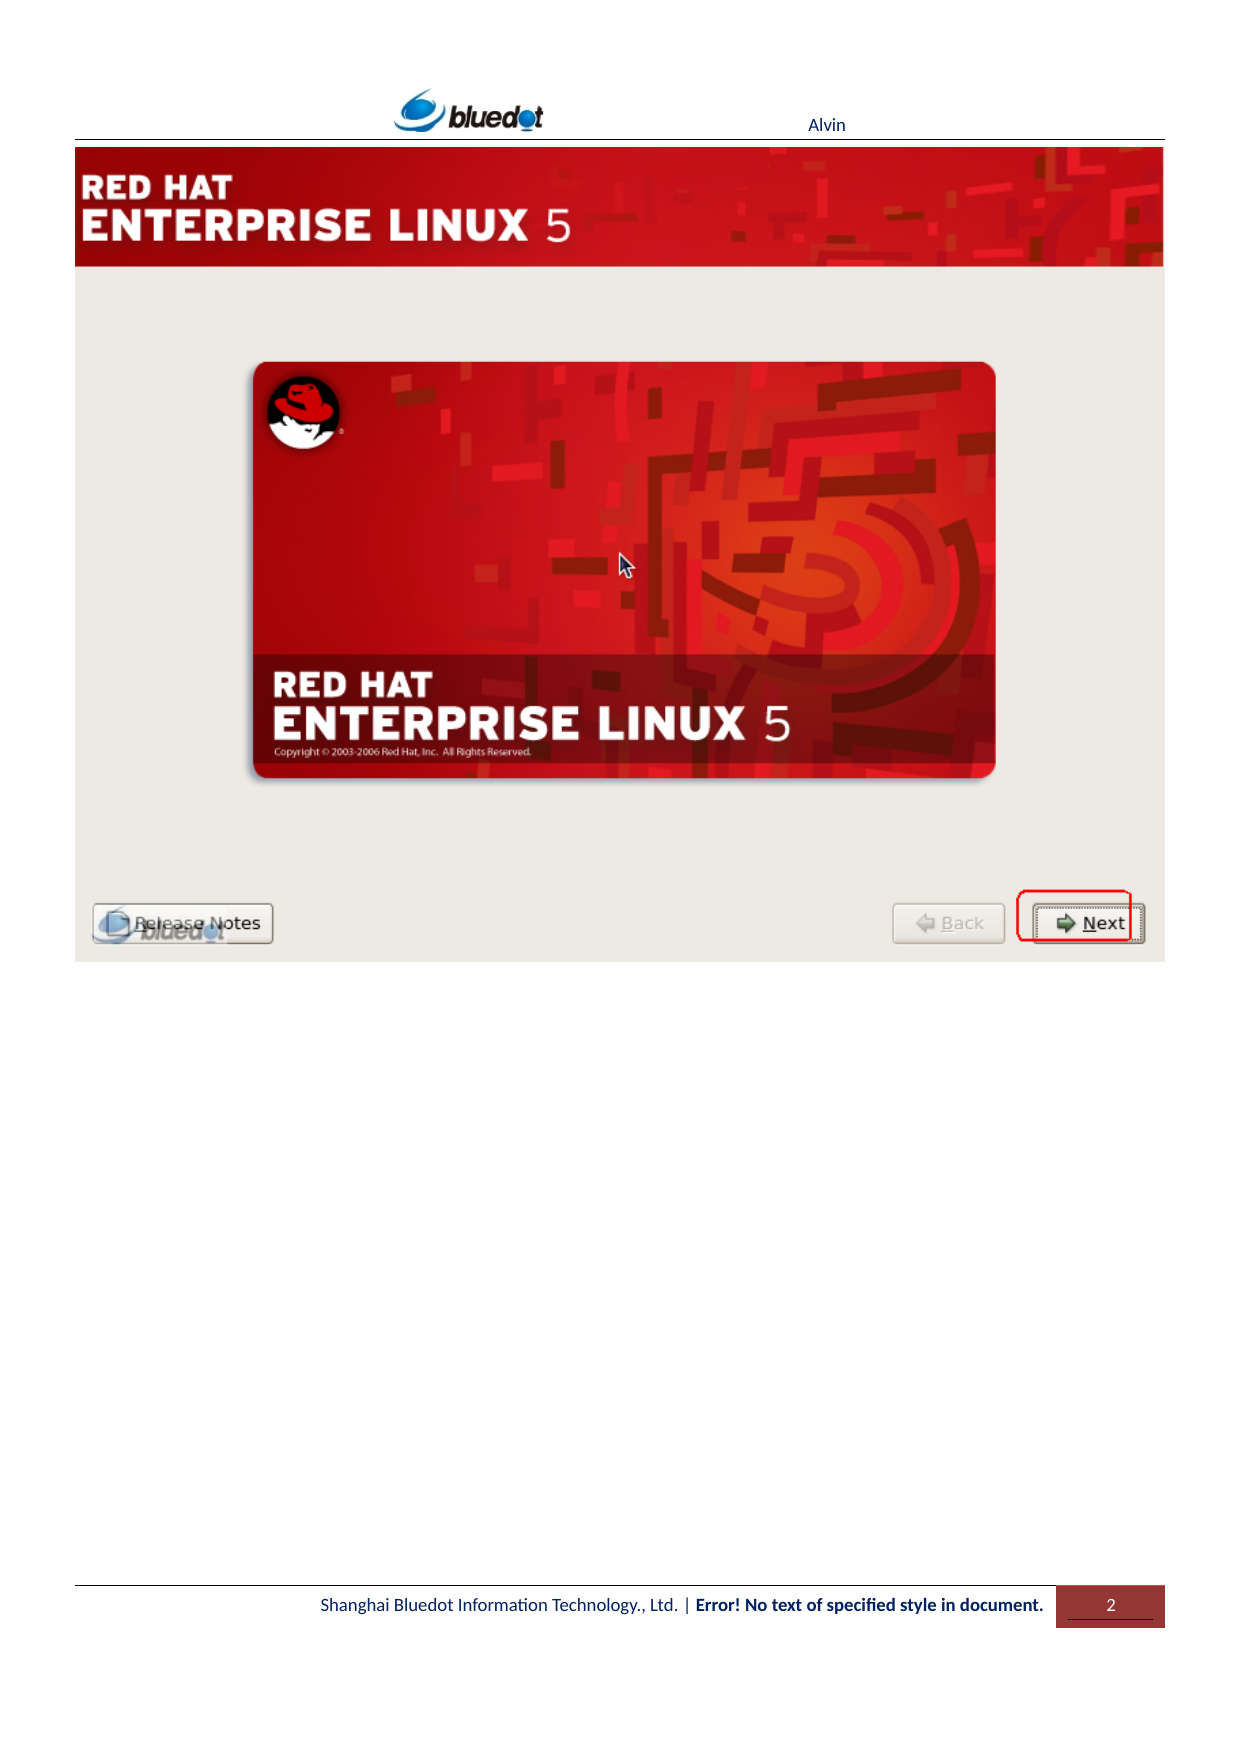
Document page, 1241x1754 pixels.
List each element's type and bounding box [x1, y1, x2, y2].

picture [394, 88, 544, 132]
picture [75, 147, 1166, 962]
